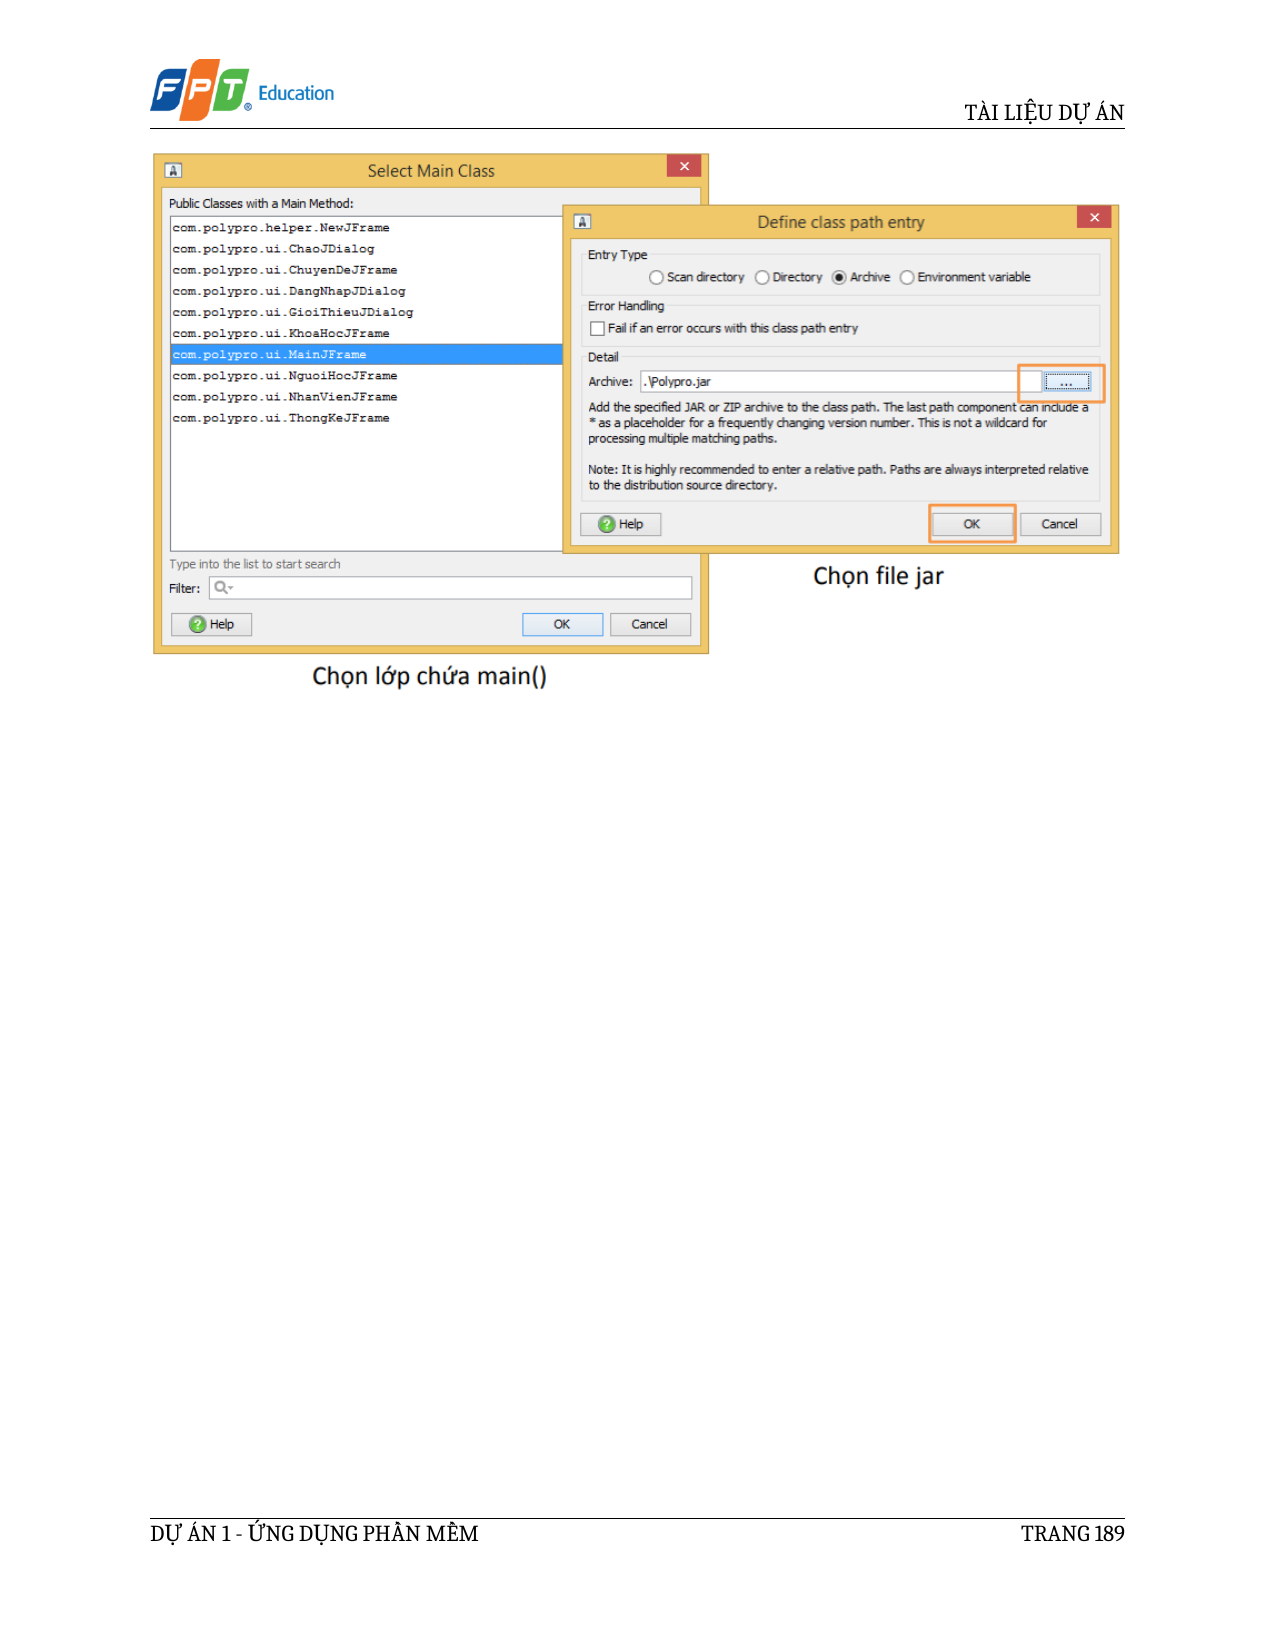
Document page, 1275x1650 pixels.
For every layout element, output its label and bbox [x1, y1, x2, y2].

picture [150, 59, 336, 121]
picture [150, 150, 1125, 692]
